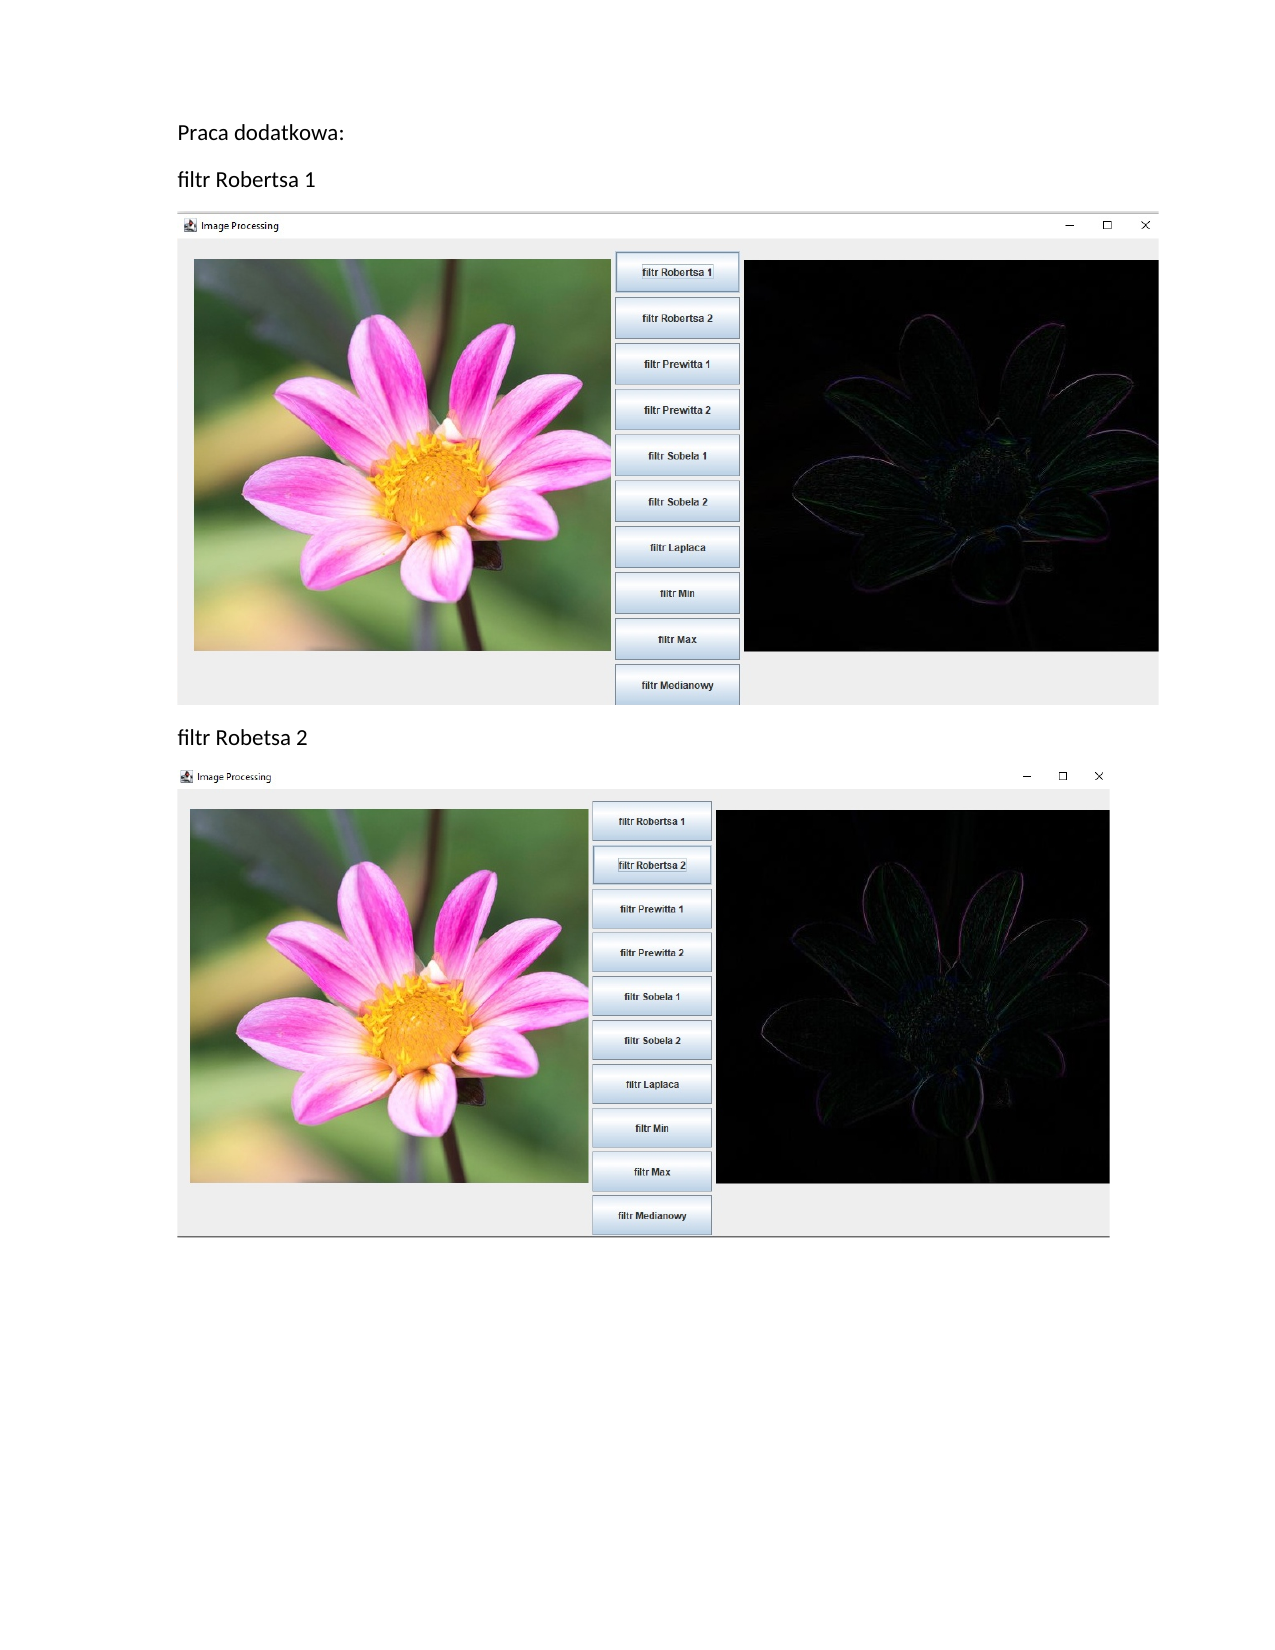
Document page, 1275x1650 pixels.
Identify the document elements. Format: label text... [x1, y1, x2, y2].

text filtr Robertsa 1 [177, 165, 1186, 193]
picture [177, 211, 1159, 705]
picture [177, 770, 1110, 1238]
text Praca dodatkowa: [177, 118, 1186, 146]
text filtr Robetsa 2 [177, 723, 1186, 751]
